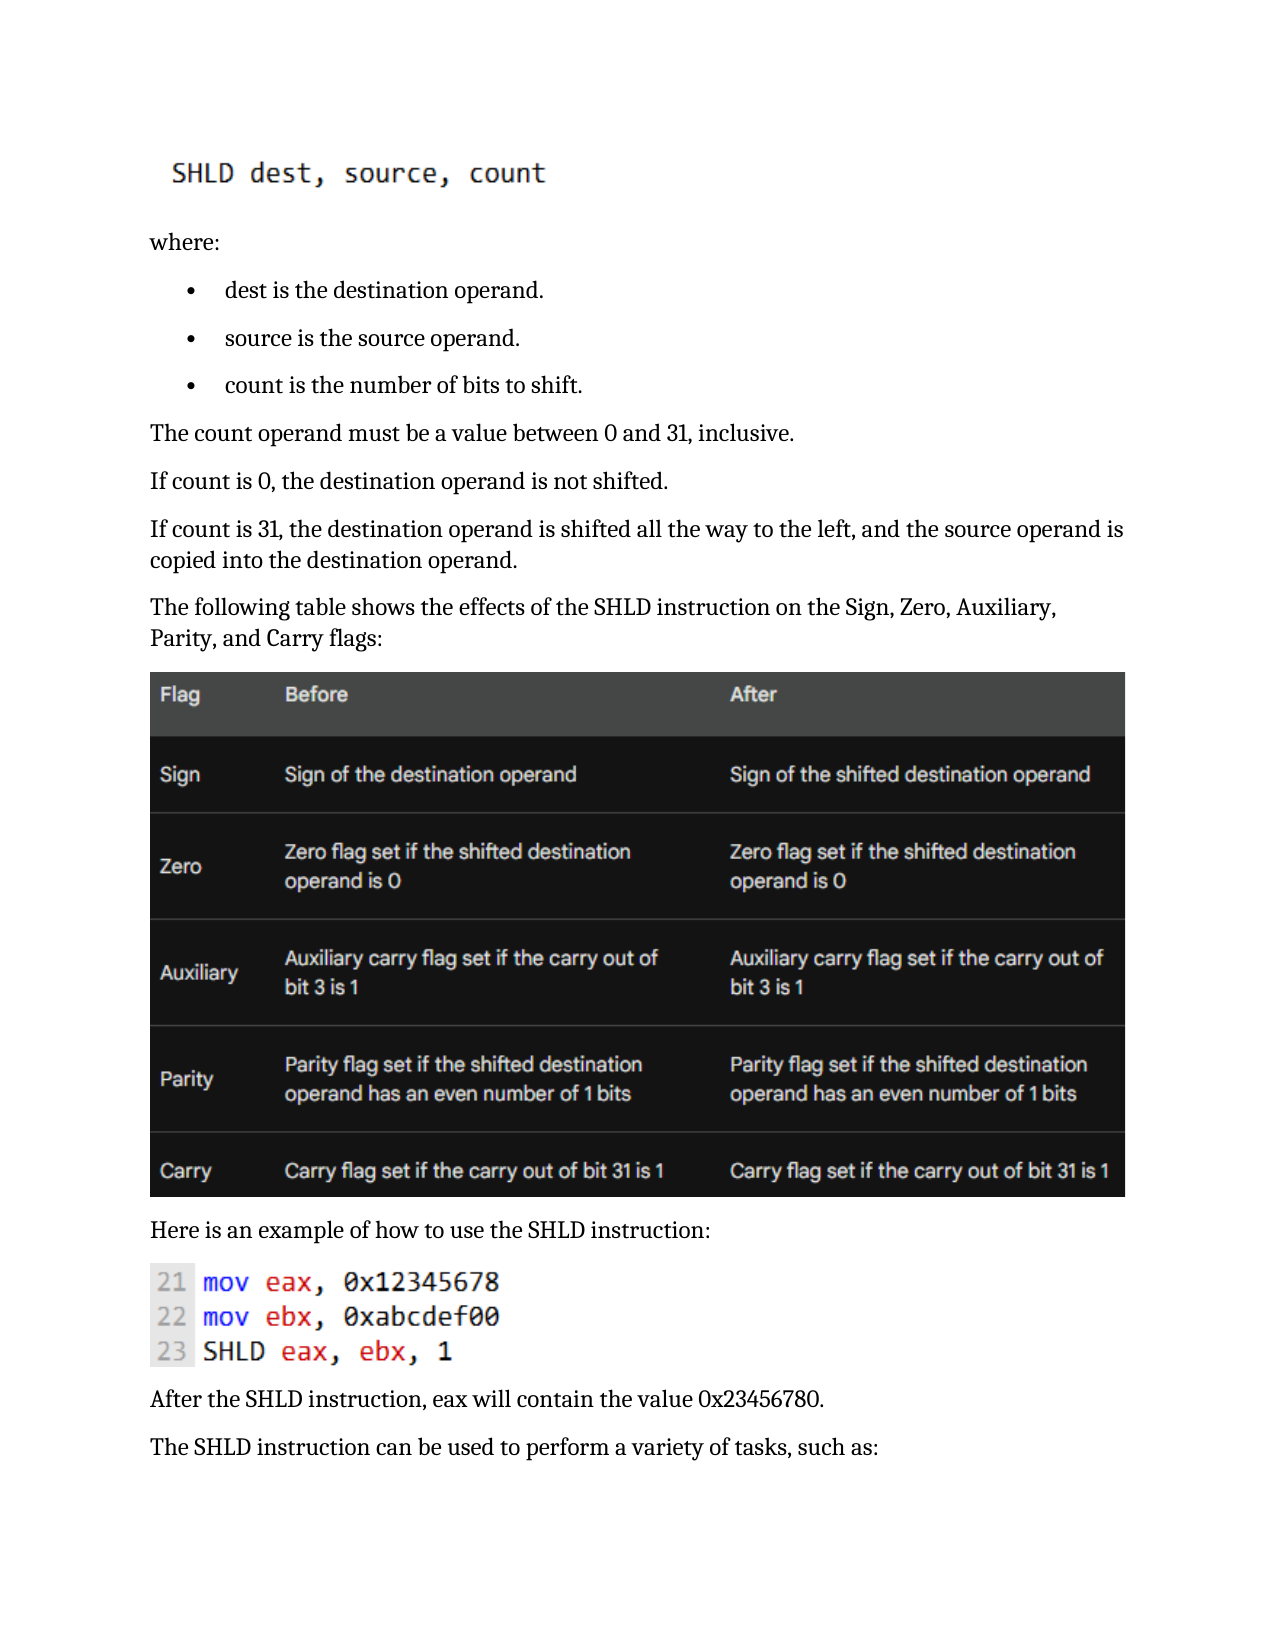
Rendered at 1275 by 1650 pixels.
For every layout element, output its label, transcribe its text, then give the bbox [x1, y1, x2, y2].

text where: [150, 228, 1125, 257]
text The SHLD instruction can be used to perform a variety of tasks, such as: [150, 1433, 1125, 1462]
list source is the source operand. [187, 324, 1125, 352]
picture [150, 672, 1125, 1197]
list count is the number of bits to shift. [187, 371, 1125, 400]
list dest is the destination operand. [187, 276, 1125, 305]
picture [150, 1263, 633, 1367]
text After the SHLD instruction, eax will contain the value 0x23456780. [150, 1385, 1125, 1414]
text If count is 0, the destination operand is not shifted. [150, 467, 1125, 496]
text The following table shows the effects of the SHLD instruction on the Sign, Zero, Auxiliary, Parity, and Carry flags: [150, 593, 1125, 653]
text If count is 31, the destination operand is shifted all the way to the left, and the source operand is copied into the destination operand. [150, 514, 1125, 574]
picture [150, 150, 602, 210]
text Here is an example of how to use the SHLD instruction: [150, 1216, 1125, 1244]
text The count operand must be a value between 0 and 31, inclusive. [150, 419, 1125, 448]
